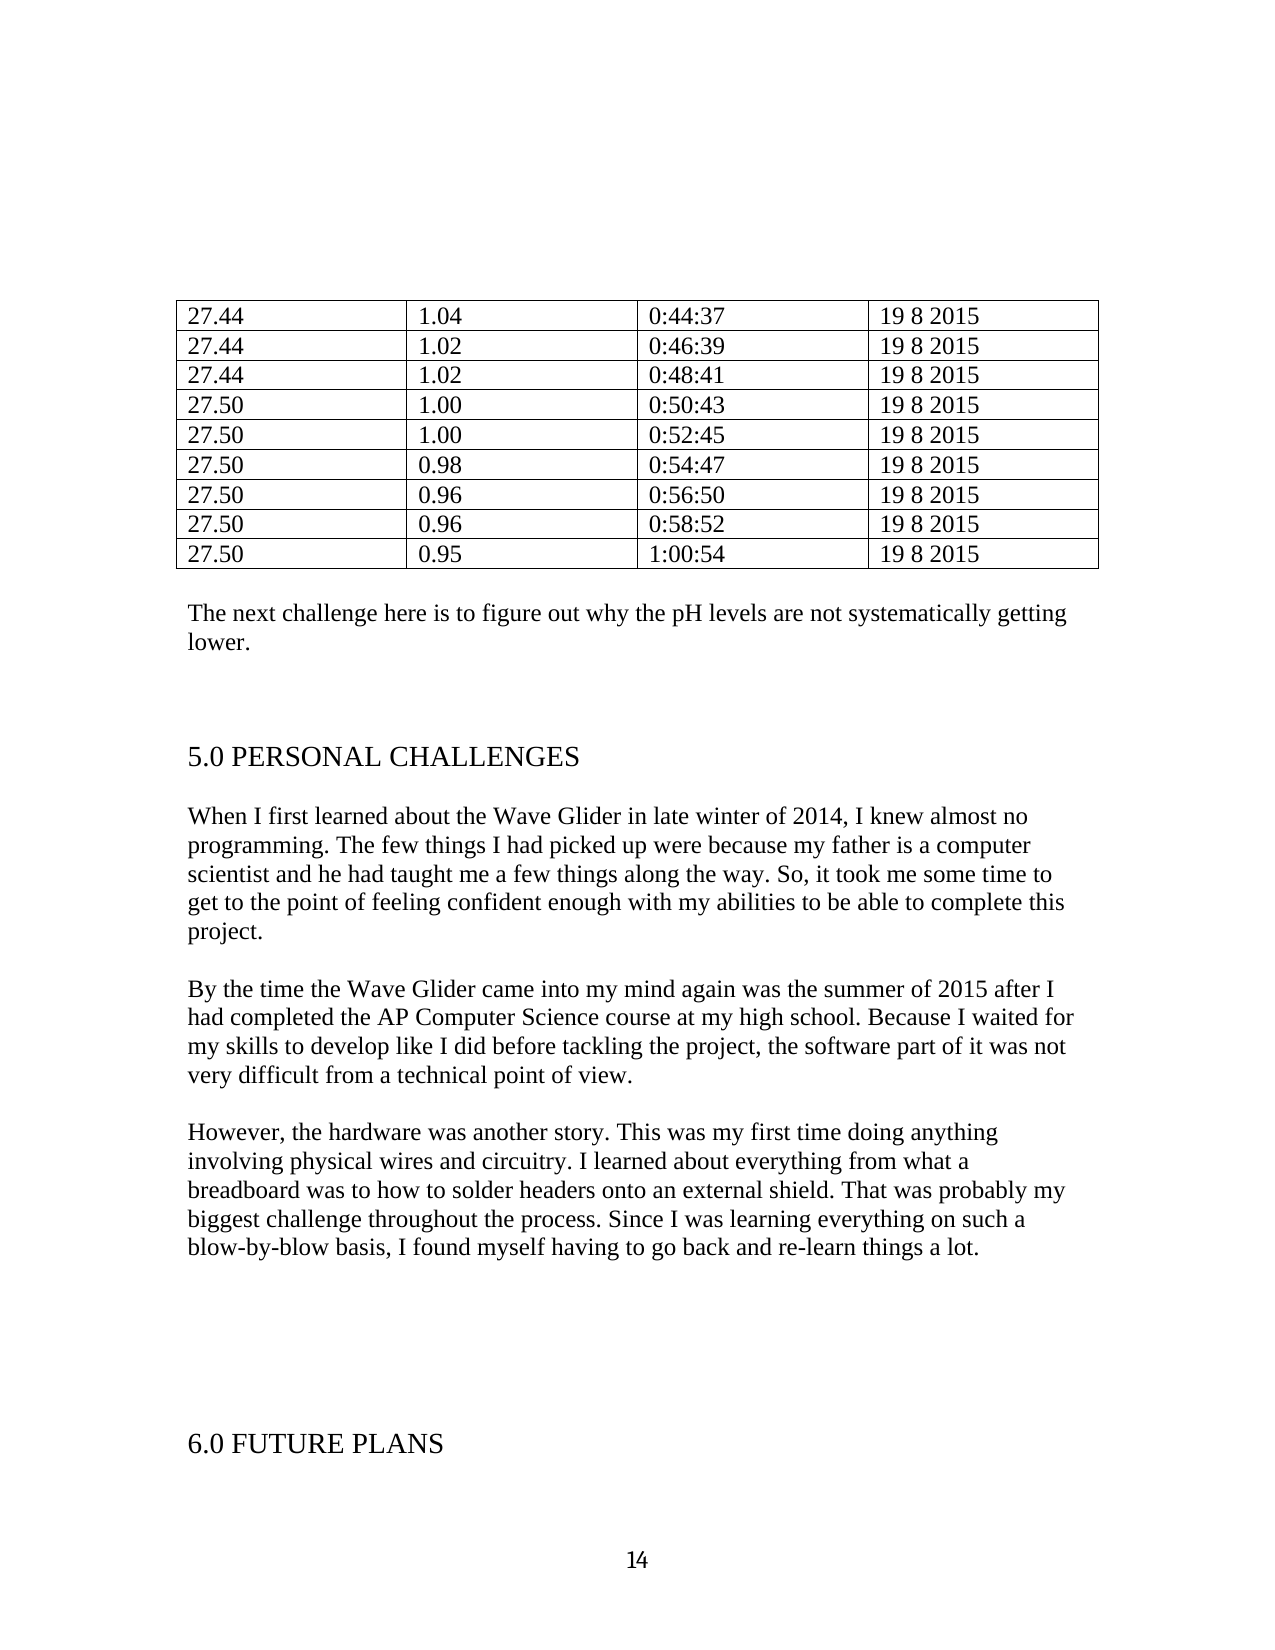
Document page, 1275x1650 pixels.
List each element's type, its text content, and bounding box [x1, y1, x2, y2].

table_cell 27.50 [177, 450, 406, 479]
table_cell 0.95 [407, 539, 637, 568]
table_cell 27.50 [177, 390, 406, 419]
table_cell 0.96 [407, 510, 637, 538]
table_cell 19 8 2015 [869, 301, 1098, 330]
table_cell 0.98 [407, 450, 637, 479]
subtitle 5.0 PERSONAL CHALLENGES [187, 739, 1087, 772]
table_cell 19 8 2015 [869, 510, 1098, 538]
text When I first learned about the Wave Glider in late winter of 2014, I knew almost no programming. The few things I had picked up were because my father is a computer scientist and he had taught me a few things along the way. So, it took me some time to get to the point of feeling confident enough with my abilities to be able to complete this project. [187, 801, 1087, 945]
table_cell 19 8 2015 [869, 450, 1098, 479]
table_cell 27.50 [177, 539, 406, 568]
table_cell 0:48:41 [638, 361, 868, 389]
table_cell 27.44 [177, 301, 406, 330]
subtitle 6.0 FUTURE PLANS [187, 1426, 1087, 1460]
table_cell 27.50 [177, 420, 406, 449]
table_cell 19 8 2015 [869, 390, 1098, 419]
table_cell 0.96 [407, 480, 637, 508]
table_cell 27.50 [177, 480, 406, 508]
table_cell 19 8 2015 [869, 331, 1098, 359]
table_cell 0:52:45 [638, 420, 868, 449]
table_cell 1.00 [407, 420, 637, 449]
table_cell 1.04 [407, 301, 637, 330]
text By the time the Wave Glider came into my mind again was the summer of 2015 after I had completed the AP Computer Science course at my high school. Because I waited for my skills to develop like I did before tackling the project, the software part of it was not very difficult from a technical point of view. [187, 974, 1087, 1089]
table_cell 0:58:52 [638, 510, 868, 538]
table_cell 1.00 [407, 390, 637, 419]
table_cell 19 8 2015 [869, 361, 1098, 389]
table_cell 0:46:39 [638, 331, 868, 359]
table_cell 1.02 [407, 331, 637, 359]
table_cell 0:56:50 [638, 480, 868, 508]
table_cell 1:00:54 [638, 539, 868, 568]
table_cell 0:44:37 [638, 301, 868, 330]
table_cell 27.44 [177, 361, 406, 389]
table_cell 1.02 [407, 361, 637, 389]
table_cell 19 8 2015 [869, 480, 1098, 508]
text However, the hardware was another story. This was my first time doing anything involving physical wires and circuitry. I learned about everything from what a breadboard was to how to solder headers onto an external shield. That was probably my biggest challenge throughout the process. Since I was learning everything on such a blow-by-blow basis, I found myself having to go back and re-learn things a lot. [187, 1117, 1087, 1261]
table_cell 27.50 [177, 510, 406, 538]
table_cell 27.44 [177, 331, 406, 359]
text The next challenge here is to figure out why the pH levels are not systematically getting lower. [187, 598, 1087, 655]
table_cell 19 8 2015 [869, 539, 1098, 568]
table_cell 0:54:47 [638, 450, 868, 479]
table_cell 19 8 2015 [869, 420, 1098, 449]
table_cell 0:50:43 [638, 390, 868, 419]
